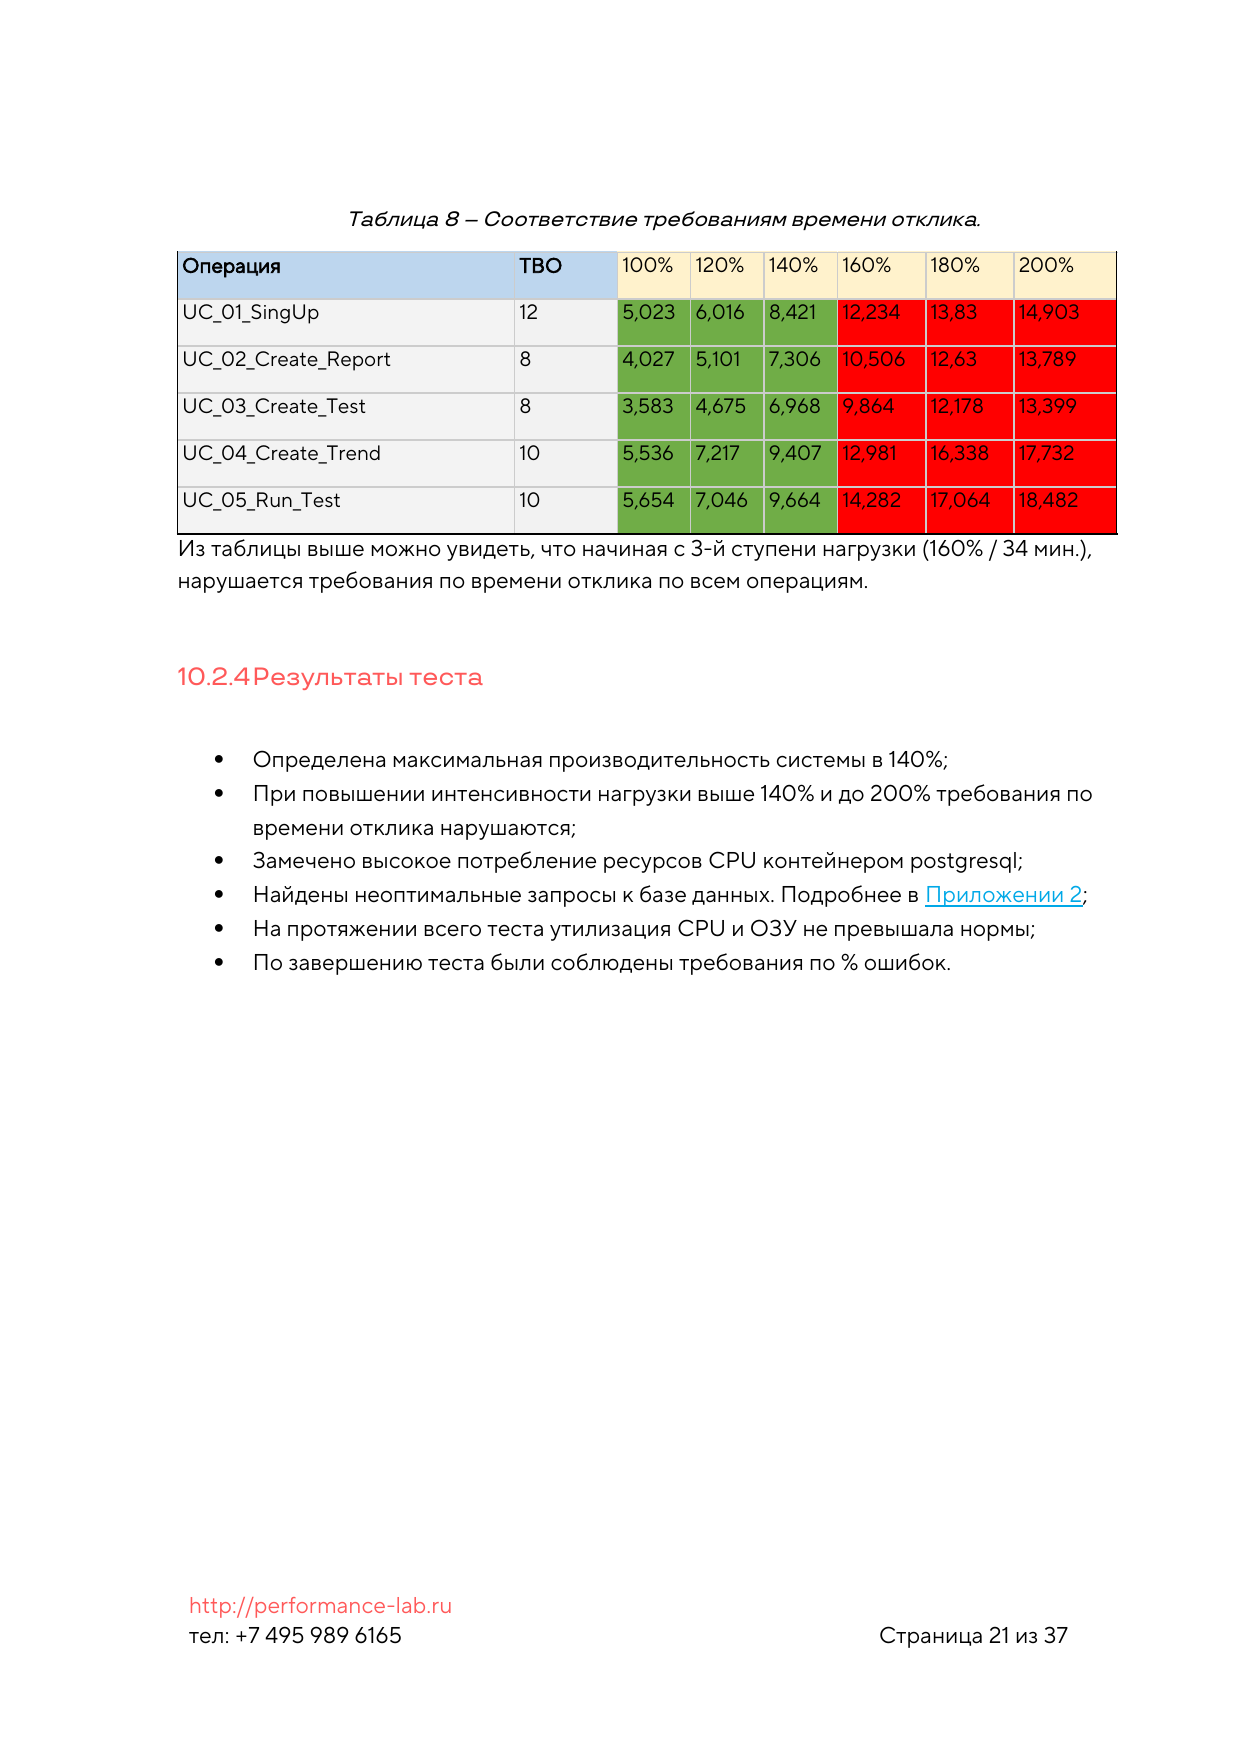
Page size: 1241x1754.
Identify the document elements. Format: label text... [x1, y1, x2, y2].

table_header Операция [178, 253, 514, 298]
table_cell 14,282 [838, 488, 925, 533]
list Найдены неоптимальные запросы к базе данных. Подробнее в Приложении 2; [215, 881, 1152, 910]
subtitle Результаты теста [177, 663, 1152, 693]
table_cell 10,506 [838, 347, 925, 392]
table_cell 5,101 [691, 347, 763, 392]
table_header 160% [838, 253, 925, 298]
table_cell 8,421 [765, 300, 837, 345]
table_cell 10 [515, 441, 617, 486]
list На протяжении всего теста утилизация CPU и ОЗУ не превышала нормы; [215, 915, 1152, 944]
table_cell 13,789 [1015, 347, 1116, 392]
table_cell 10 [515, 488, 617, 533]
table_cell 7,217 [691, 441, 763, 486]
table_cell 12,178 [927, 394, 1013, 439]
table_cell 6,968 [765, 394, 837, 439]
table_cell 9,407 [765, 441, 837, 486]
table_header 200% [1015, 253, 1116, 298]
table_cell 4,675 [691, 394, 763, 439]
list При повышении интенсивности нагрузки выше 140% и до 200% требования по времени отклика нарушаются; [215, 780, 1152, 843]
table_cell UC_04_Create_Trend [178, 441, 514, 486]
table_cell 8 [515, 394, 617, 439]
table_cell 5,023 [618, 300, 690, 345]
text Таблица 8 – Соответствие требованиям времени отклика. [177, 208, 1152, 233]
table_cell 17,732 [1015, 441, 1116, 486]
table_cell 3,583 [618, 394, 690, 439]
text Из таблицы выше можно увидеть, что начиная с 3-й ступени нагрузки (160% / 34 мин.), нарушается требования по времени отклика по всем операциям. [177, 535, 1152, 596]
table_header ТВО [515, 253, 617, 298]
table_header 180% [927, 253, 1013, 298]
table_cell 12,981 [838, 441, 925, 486]
list По завершению теста были соблюдены требования по % ошибок. [215, 948, 1152, 978]
table_cell 9,864 [838, 394, 925, 439]
table_cell 7,046 [691, 488, 763, 533]
table_cell 12 [515, 300, 617, 345]
table_header 100% [618, 253, 690, 298]
table_cell 8 [515, 347, 617, 392]
table_header 140% [765, 253, 837, 298]
table_cell 17,064 [927, 488, 1013, 533]
list Определена максимальная производительность системы в 140%; [215, 746, 1152, 775]
list Замечено высокое потребление ресурсов CPU контейнером postgresql; [215, 847, 1152, 877]
table_cell 18,482 [1015, 488, 1116, 533]
table_header 120% [691, 253, 763, 298]
table_cell UC_03_Create_Test [178, 394, 514, 439]
table_cell 16,338 [927, 441, 1013, 486]
table_cell 14,903 [1015, 300, 1116, 345]
table_cell 12,63 [927, 347, 1013, 392]
table_cell 13,399 [1015, 394, 1116, 439]
table_cell 5,654 [618, 488, 690, 533]
table_cell 9,664 [765, 488, 837, 533]
table_cell 4,027 [618, 347, 690, 392]
table_cell 12,234 [838, 300, 925, 345]
table_cell UC_02_Create_Report [178, 347, 514, 392]
table_cell 13,83 [927, 300, 1013, 345]
table_cell 5,536 [618, 441, 690, 486]
table_cell 6,016 [691, 300, 763, 345]
table_cell UC_05_Run_Test [178, 488, 514, 533]
table_cell UC_01_SingUp [178, 300, 514, 345]
table_cell 7,306 [765, 347, 837, 392]
